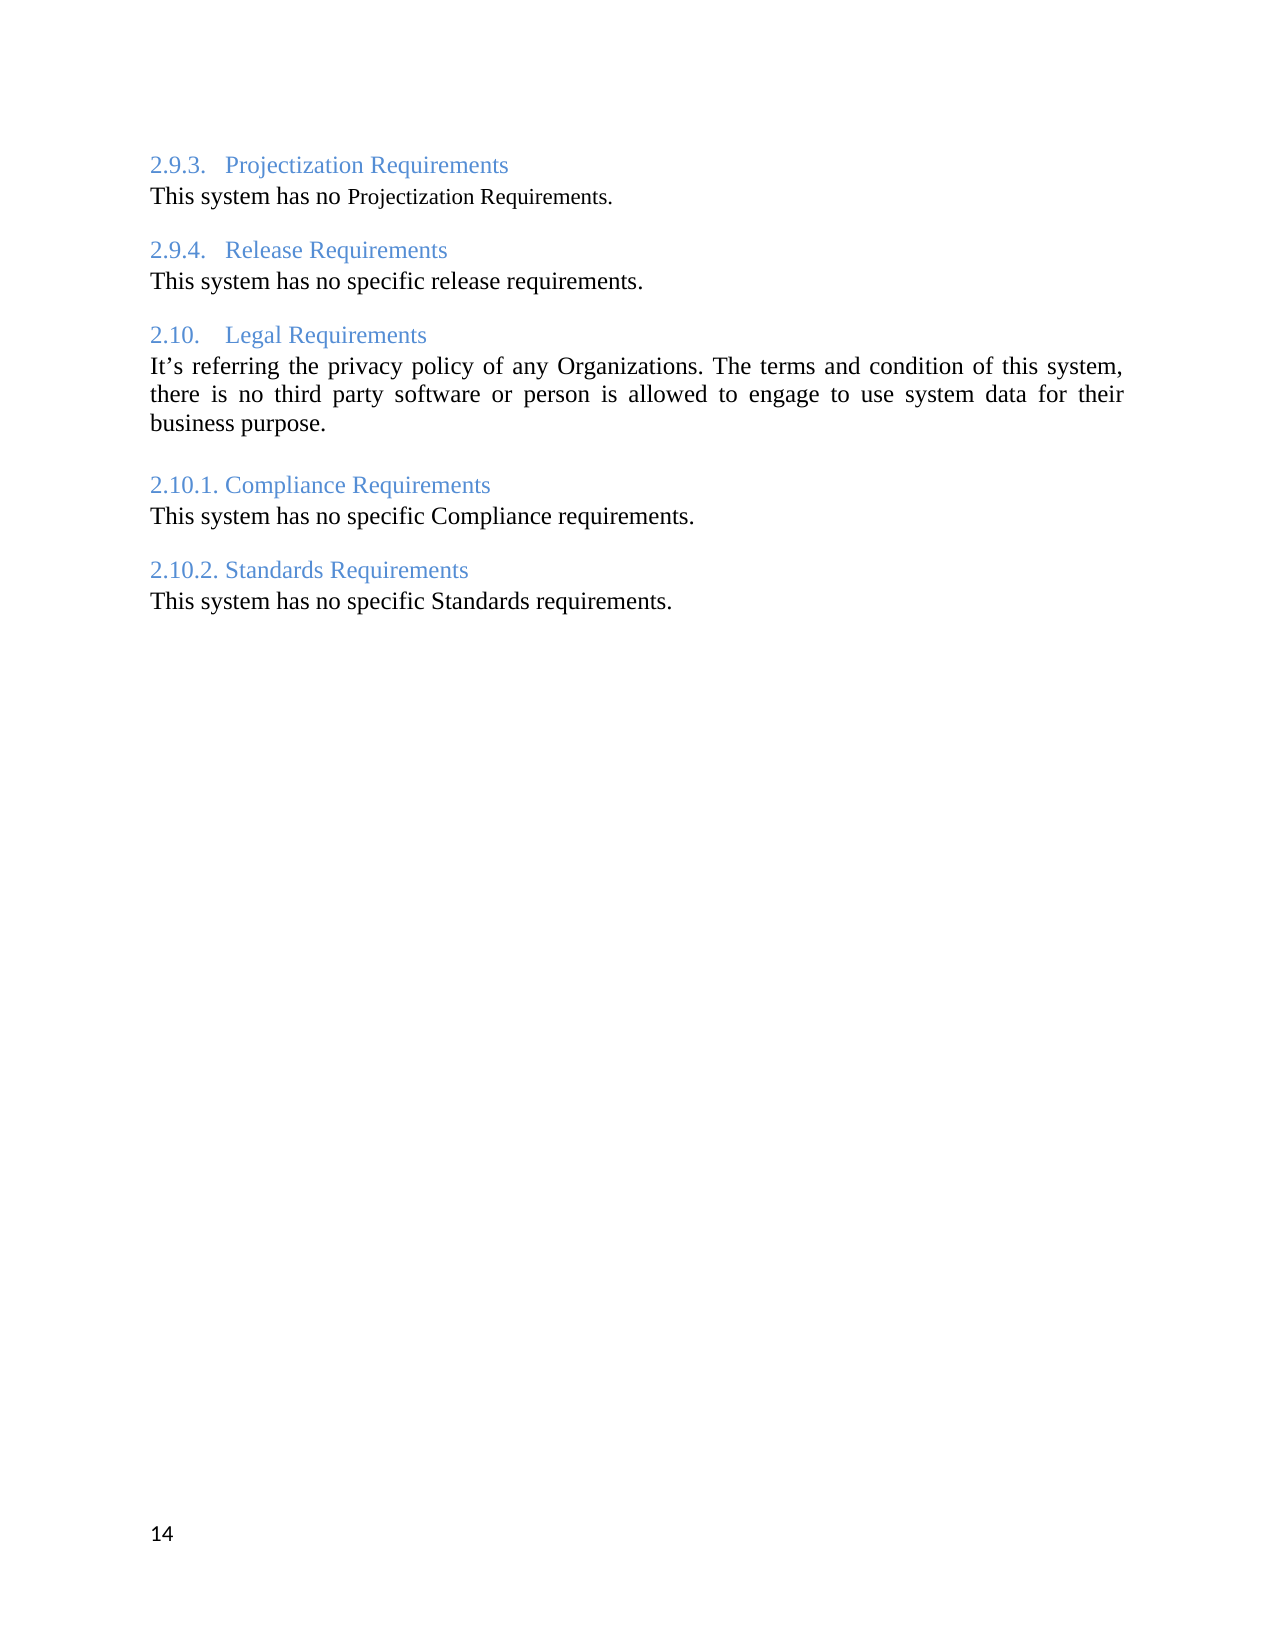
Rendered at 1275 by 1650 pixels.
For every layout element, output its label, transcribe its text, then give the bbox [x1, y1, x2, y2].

subtitle Standards Requirements [150, 555, 1125, 584]
text This system has no specific Standards requirements. [150, 586, 1125, 615]
text This system has no Projectization Requirements. [150, 181, 1125, 210]
subtitle Release Requirements [150, 235, 1125, 264]
text It’s referring the privacy policy of any Organizations. The terms and condition of this system, there is no third party software or person is allowed to engage to use system data for their business purpose. [150, 351, 1125, 437]
subtitle Compliance Requirements [150, 470, 1125, 499]
text This system has no specific Compliance requirements. [150, 501, 1125, 530]
subtitle Legal Requirements [150, 320, 1125, 348]
text This system has no specific release requirements. [150, 266, 1125, 295]
subtitle Projectization Requirements [150, 150, 1125, 179]
